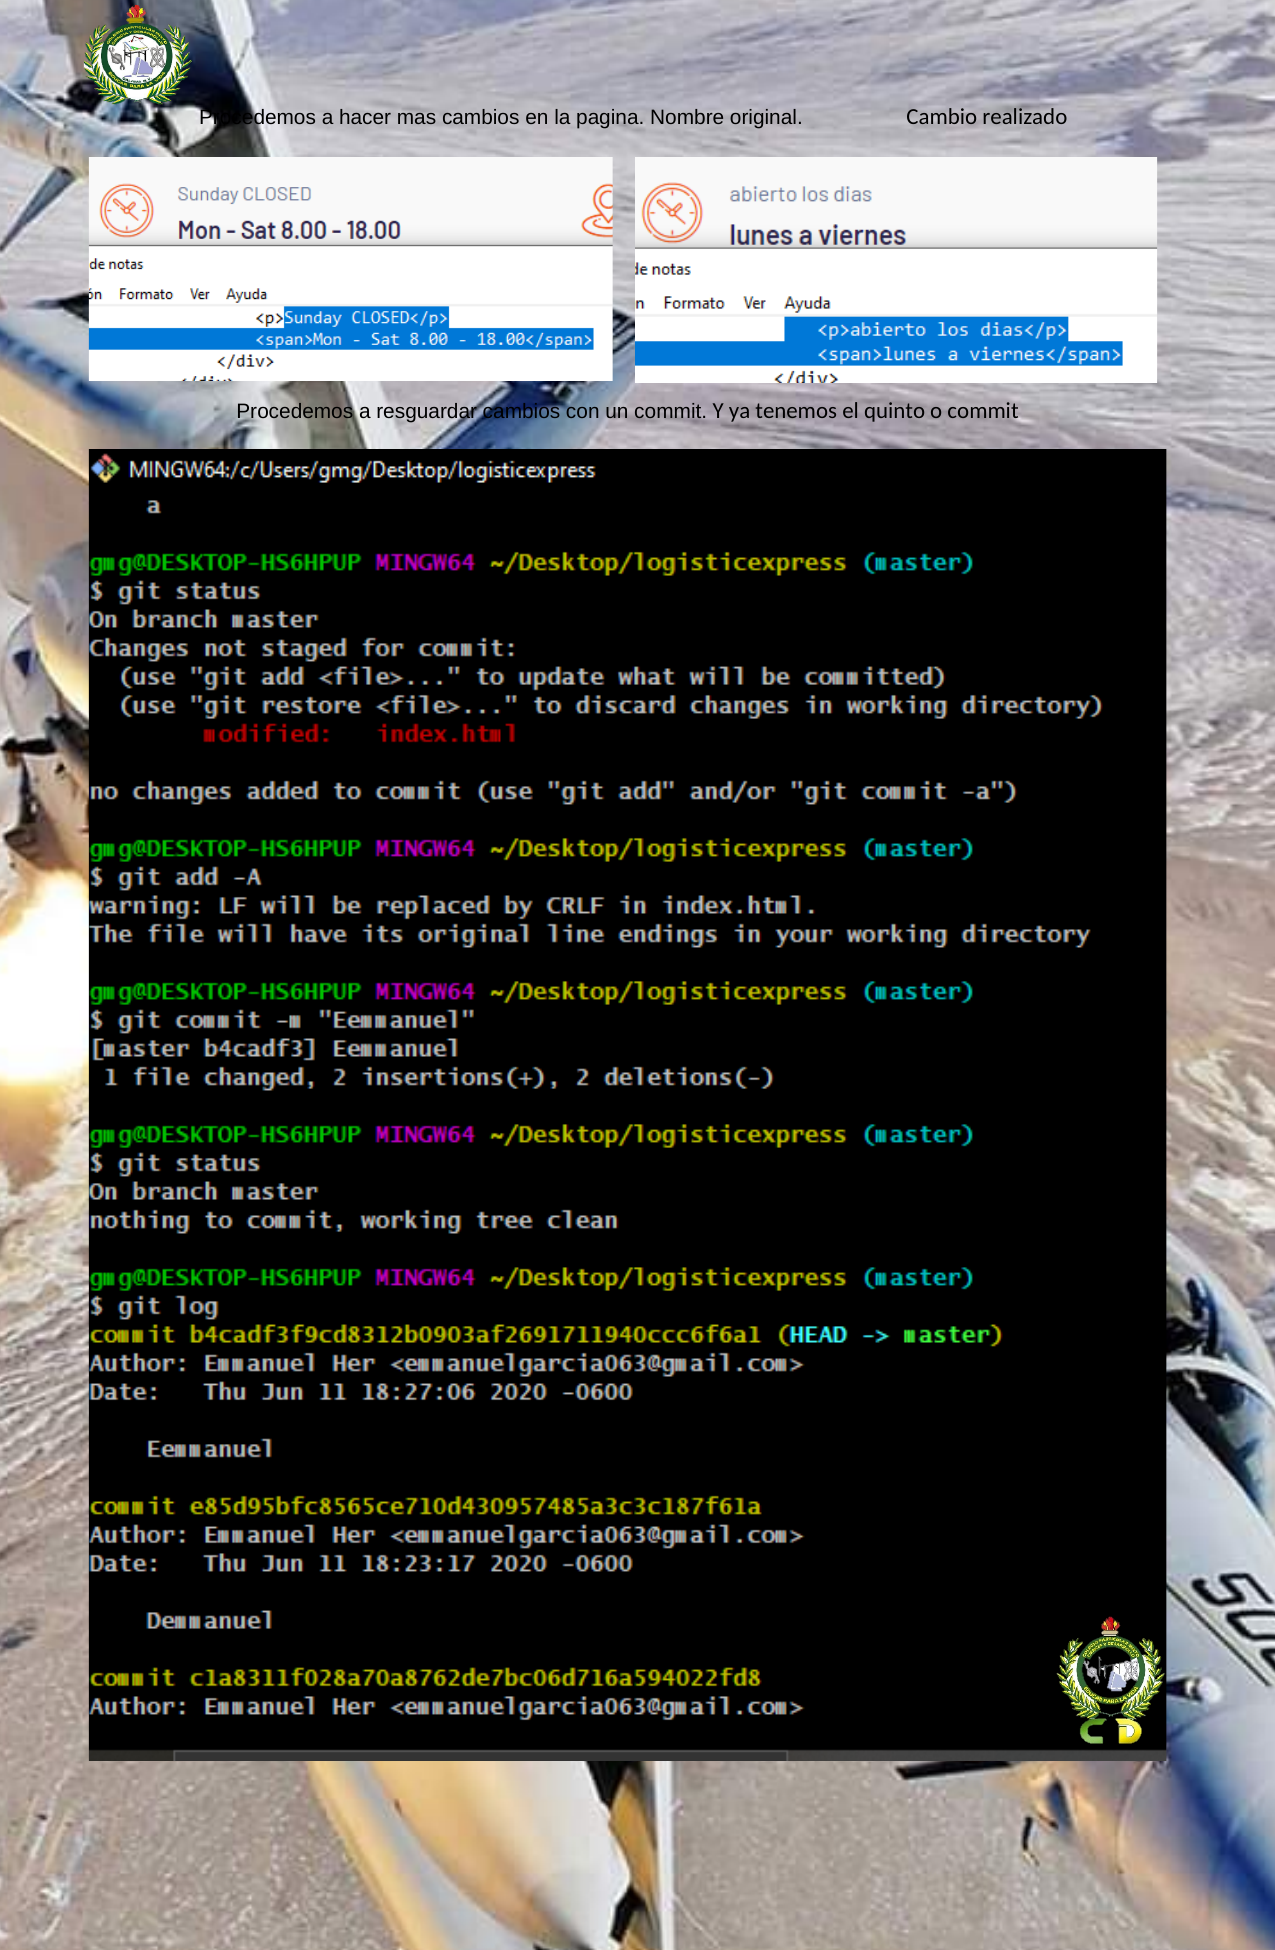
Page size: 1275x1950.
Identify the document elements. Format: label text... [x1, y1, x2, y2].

picture [0, 0, 1275, 1950]
text Procedemos a resguardar cambios con un commit. Y ya tenemos el quinto o commit [89, 396, 1167, 424]
text Procedemos a hacer mas cambios en la pagina. Nombre original. Cambio realizado [89, 102, 1167, 130]
